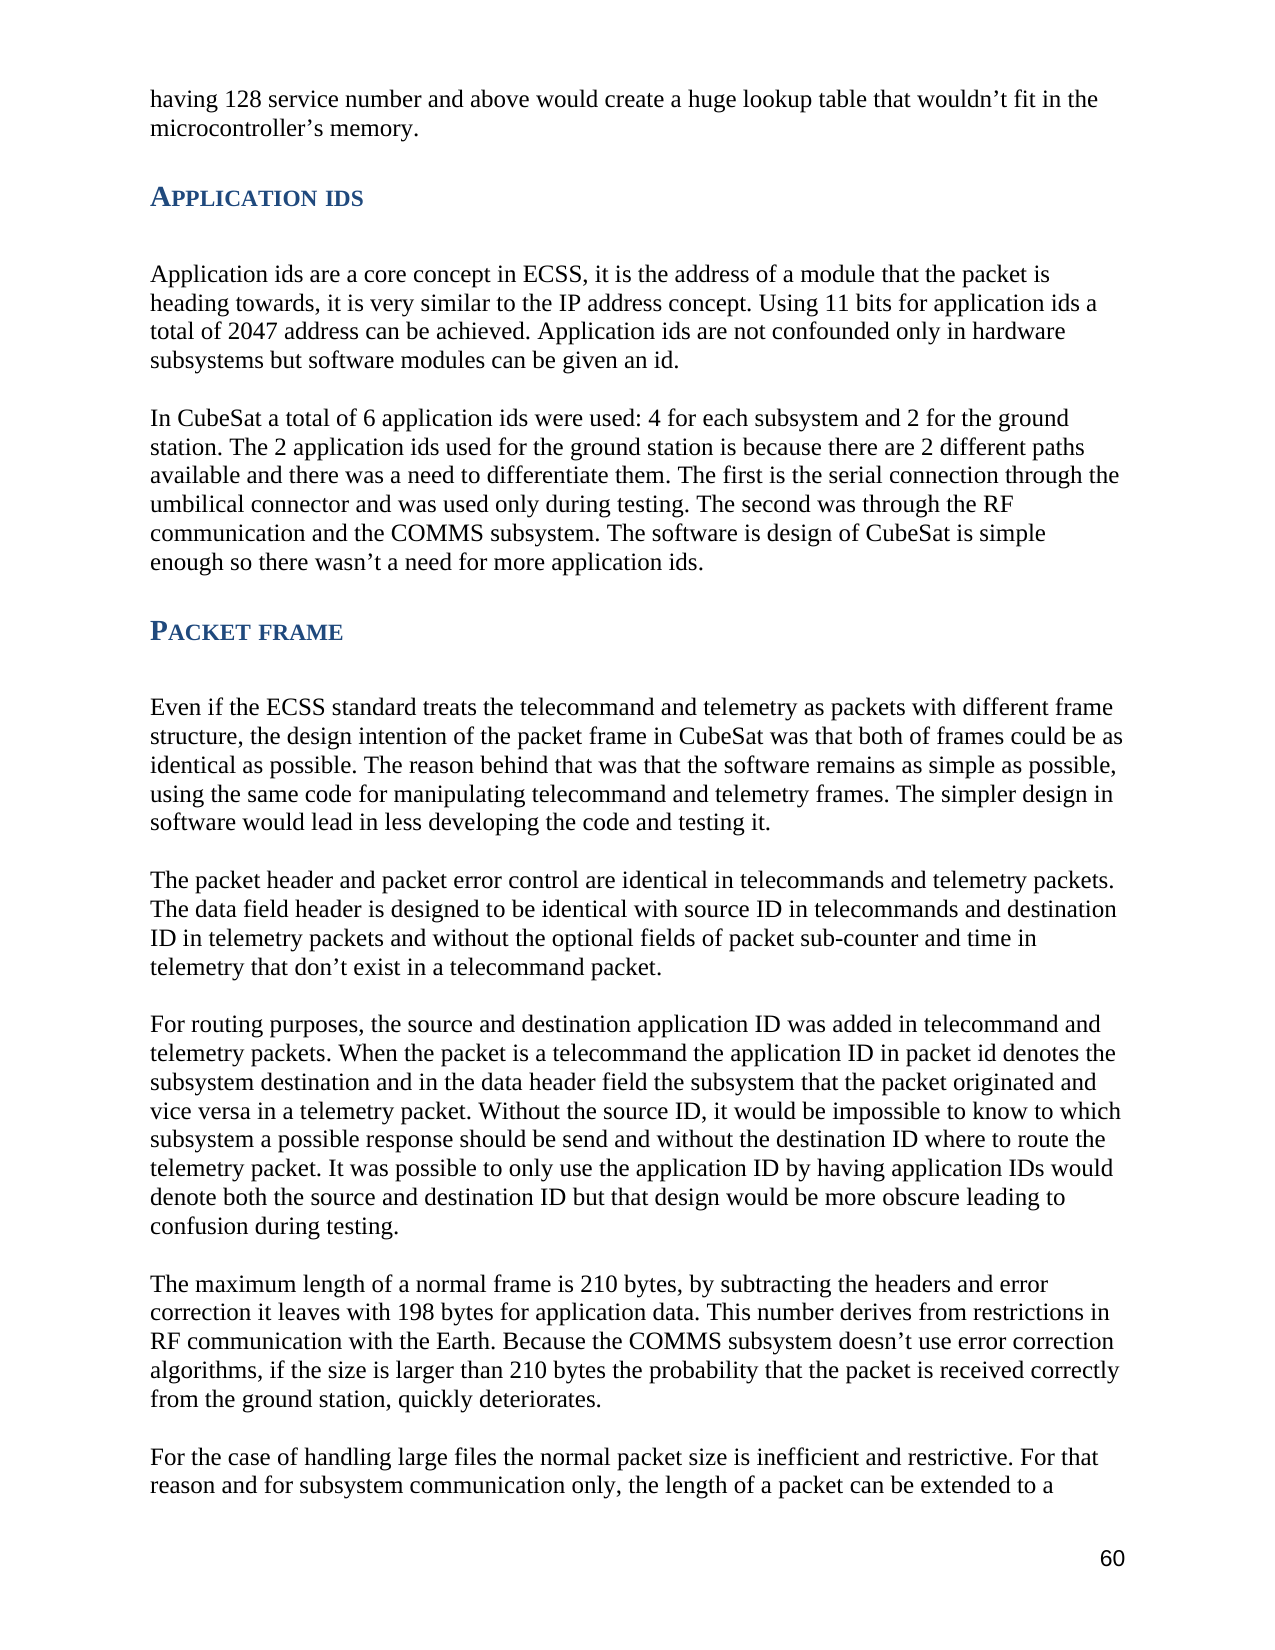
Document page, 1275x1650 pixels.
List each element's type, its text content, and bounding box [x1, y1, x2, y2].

text Even if the ECSS standard treats the telecommand and telemetry as packets with different frame structure, the design intention of the packet frame in CubeSat was that both of frames could be as identical as possible. The reason behind that was that the software remains as simple as possible, using the same code for manipulating telecommand and telemetry frames. The simpler design in software would lead in less developing the code and testing it. [150, 692, 1125, 836]
text Application ids are a core concept in ECSS, it is the address of a module that the packet is heading towards, it is very similar to the IP address concept. Using 11 bits for application ids a total of 2047 address can be achieved. Application ids are not confounded only in hardware subsystems but software modules can be given an id. [150, 259, 1125, 374]
text The maximum length of a normal frame is 210 bytes, by subtracting the headers and error correction it leaves with 198 bytes for application data. This number derives from restrictions in RF communication with the Earth. Because the COMMS subsystem doesn’t use error correction algorithms, if the size is larger than 210 bytes the probability that the packet is received correctly from the ground station, quickly deteriorates. [150, 1269, 1125, 1412]
text In CubeSat a total of 6 application ids were used: 4 for each subsystem and 2 for the ground station. The 2 application ids used for the ground station is because there are 2 different paths available and there was a need to differentiate them. The first is the serial connection through the umbilical connector and was used only during testing. The second was through the RF communication and the COMMS subsystem. The software is design of CubeSat is simple enough so there wasn’t a need for more application ids. [150, 403, 1125, 576]
subtitle Packet frame [150, 613, 1089, 647]
text For routing purposes, the source and destination application ID was added in telecommand and telemetry packets. When the packet is a telecommand the application ID in packet id denotes the subsystem destination and in the data header field the subsystem that the packet originated and vice versa in a telemetry packet. Without the source ID, it would be impossible to know to which subsystem a possible response should be send and without the destination ID where to route the telemetry packet. It was possible to only use the application ID by having application IDs would denote both the source and destination ID but that design would be more obscure leading to confusion during testing. [150, 1009, 1125, 1239]
text The packet header and packet error control are identical in telecommands and telemetry packets. The data field header is designed to be identical with source ID in telecommands and destination ID in telemetry packets and without the optional fields of packet sub-counter and time in telemetry that don’t exist in a telecommand packet. [150, 865, 1125, 980]
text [150, 84, 1125, 142]
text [150, 1442, 1125, 1499]
subtitle Application ids [150, 179, 1089, 213]
